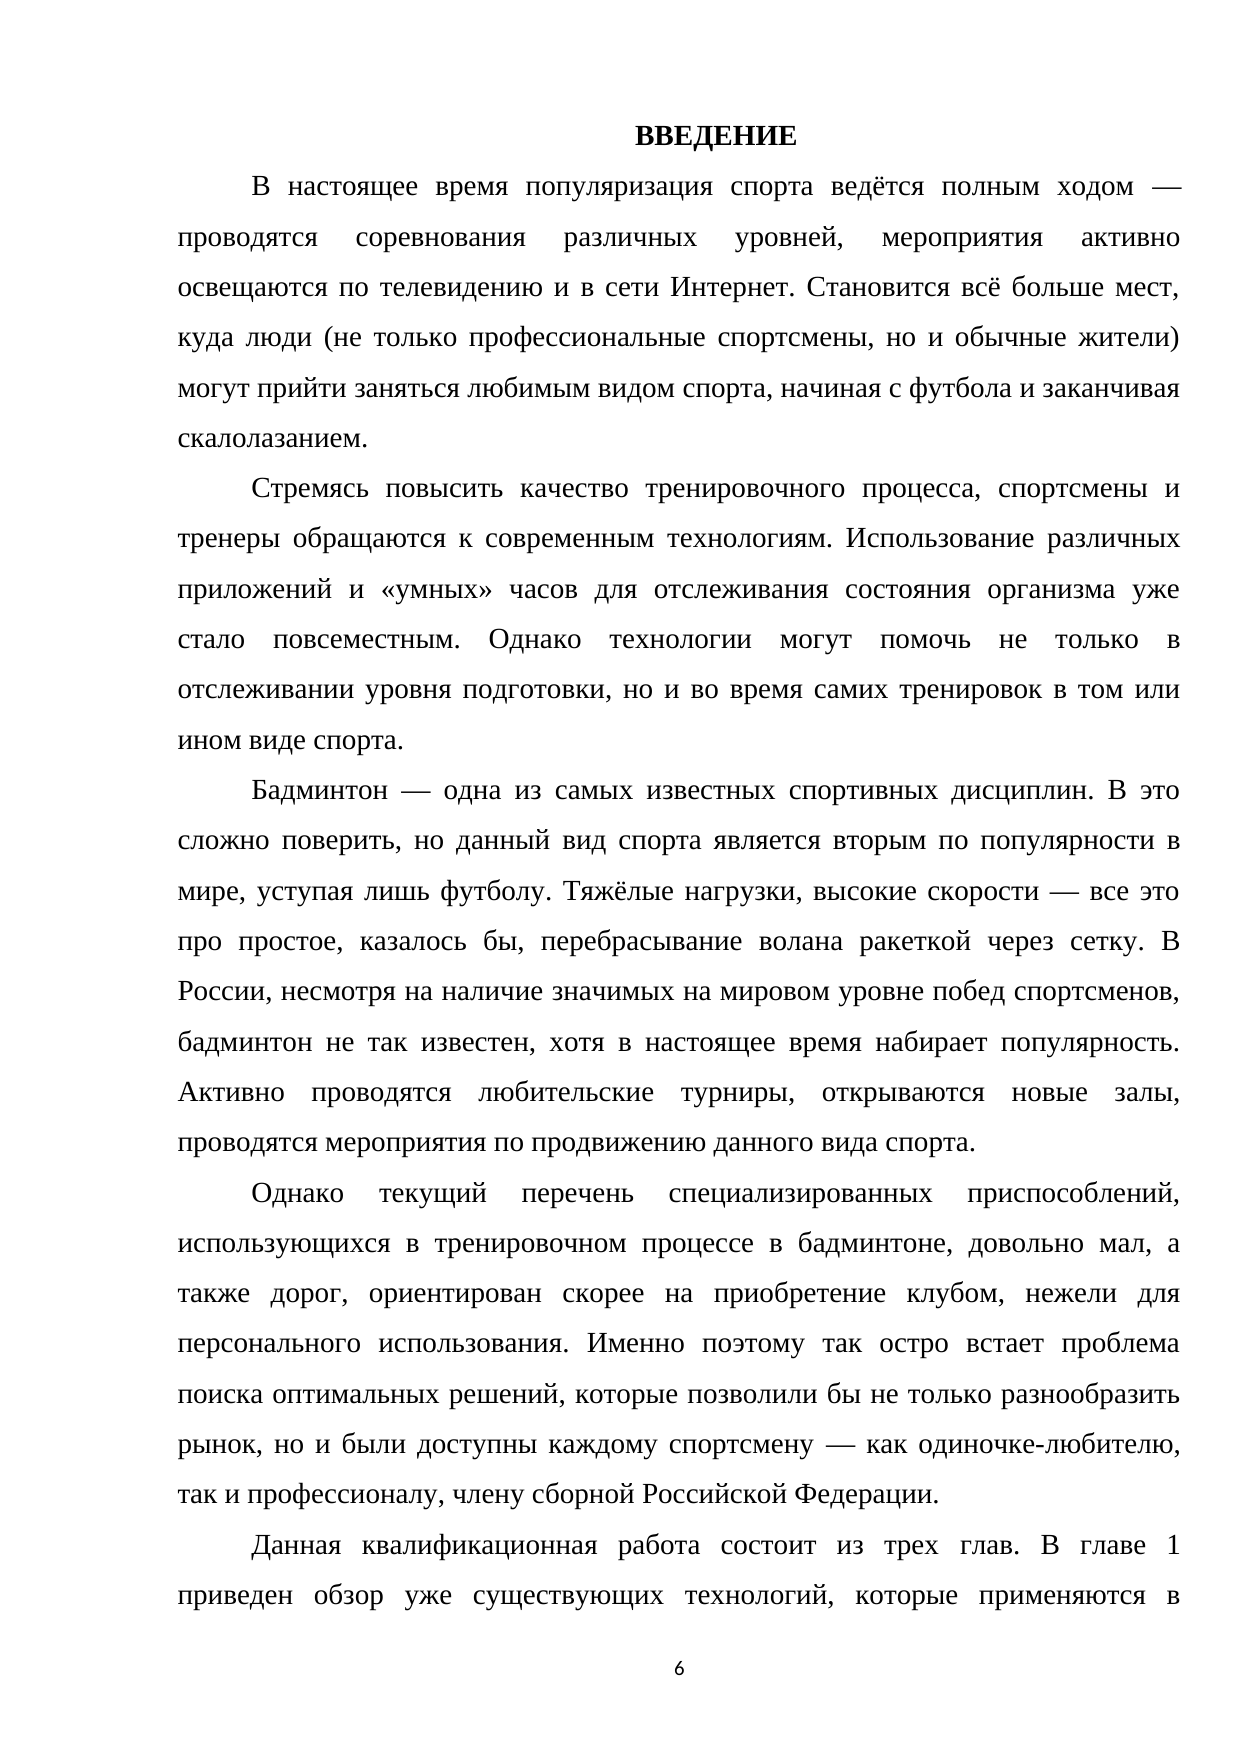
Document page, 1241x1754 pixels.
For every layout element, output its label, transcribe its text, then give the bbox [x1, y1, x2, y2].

text В настоящее время популяризация спорта ведётся полным ходом — проводятся соревнования различных уровней, мероприятия активно освещаются по телевидению и в сети Интернет. Становится всё больше мест, куда люди (не только профессиональные спортсмены, но и обычные жители) могут прийти заняться любимым видом спорта, начиная с футбола и заканчивая скалолазанием. [177, 168, 1181, 453]
text Однако текущий перечень специализированных приспособлений, использующихся в тренировочном процессе в бадминтоне, довольно мал, а также дорог, ориентирован скорее на приобретение клубом, нежели для персонального использования. Именно поэтому так остро встает проблема поиска оптимальных решений, которые позволили бы не только разнообразить рынок, но и были доступны каждому спортсмену — как одиночке-любителю, так и профессионалу, члену сборной Российской Федерации. [177, 1175, 1181, 1510]
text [177, 1527, 1181, 1611]
text Бадминтон — одна из самых известных спортивных дисциплин. В это сложно поверить, но данный вид спорта является вторым по популярности в мире, уступая лишь футболу. Тяжёлые нагрузки, высокие скорости — все это про простое, казалось бы, перебрасывание волана ракеткой через сетку. В России, несмотря на наличие значимых на мировом уровне побед спортсменов, бадминтон не так известен, хотя в настоящее время набирает популярность. Активно проводятся любительские турниры, открываются новые залы, проводятся мероприятия по продвижению данного вида спорта. [177, 772, 1181, 1158]
text ВВЕДЕНИЕ [177, 118, 1181, 152]
text Стремясь повысить качество тренировочного процесса, спортсмены и тренеры обращаются к современным технологиям. Использование различных приложений и «умных» часов для отслеживания состояния организма уже стало повсеместным. Однако технологии могут помочь не только в отслеживании уровня подготовки, но и во время самих тренировок в том или ином виде спорта. [177, 470, 1181, 755]
